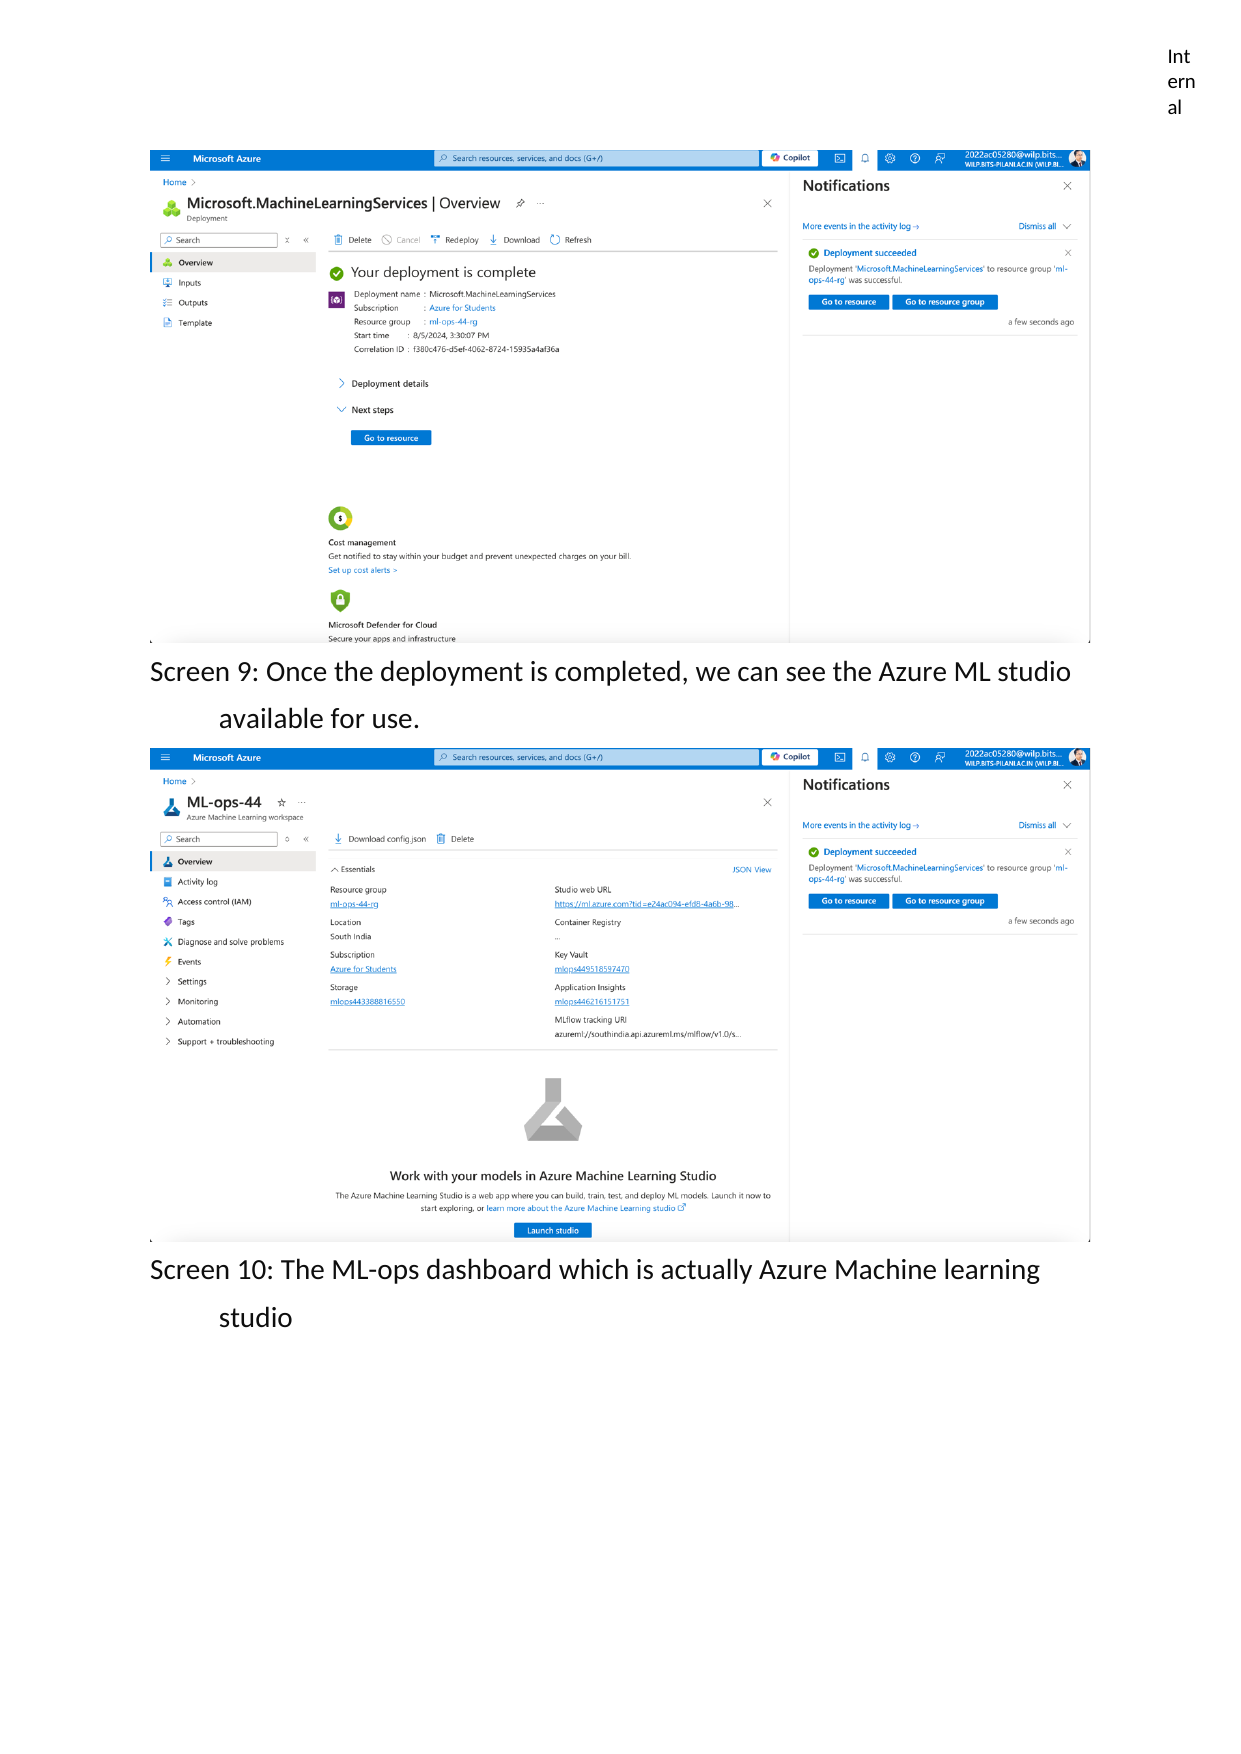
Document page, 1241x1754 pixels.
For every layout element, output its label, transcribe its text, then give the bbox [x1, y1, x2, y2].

text Screen 9: Once the deployment is completed, we can see the Azure ML studio available for use. [150, 653, 1090, 736]
picture [150, 748, 1091, 1242]
picture [150, 150, 1091, 643]
text Screen 10: The ML-ops dashboard which is actually Azure Machine learning studio [150, 1251, 1090, 1335]
